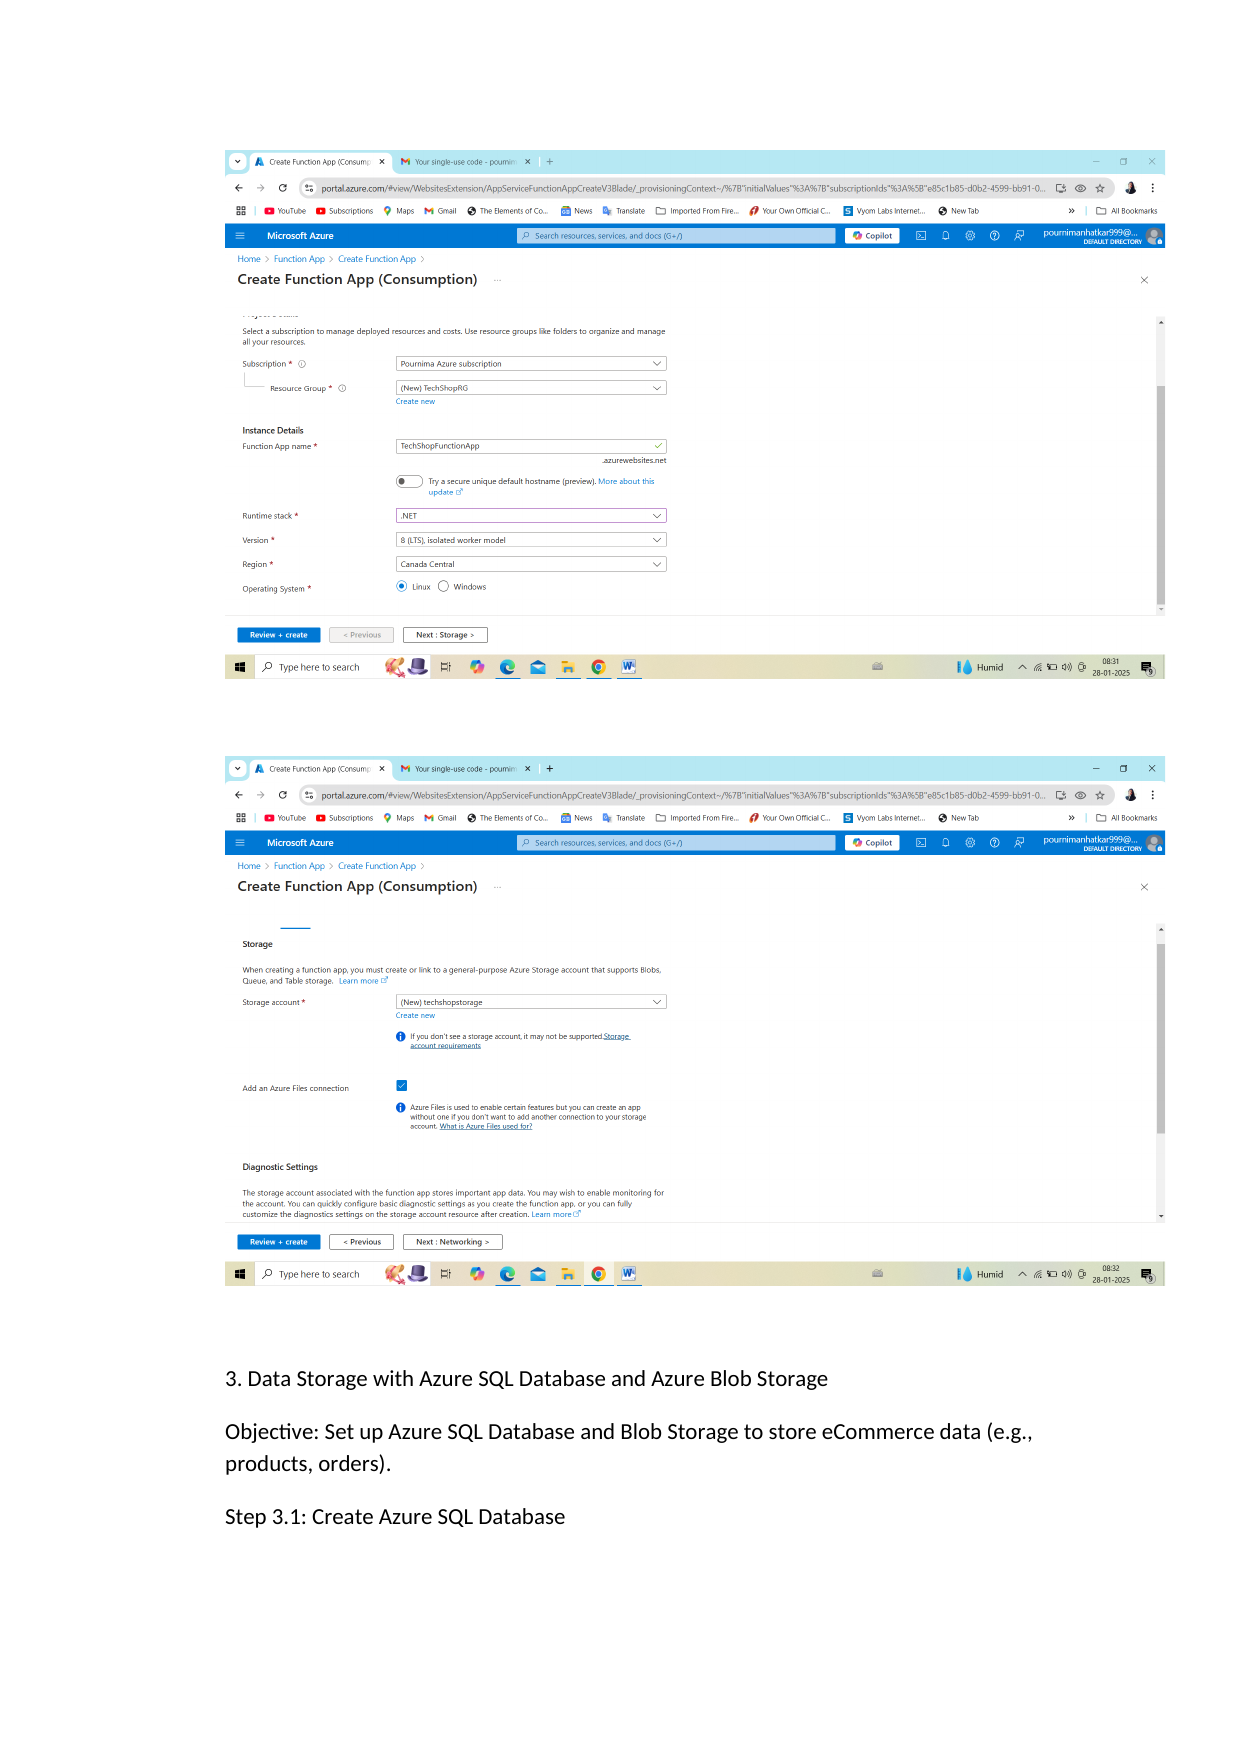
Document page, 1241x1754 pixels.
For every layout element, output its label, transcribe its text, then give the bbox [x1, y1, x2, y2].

picture [225, 756, 1166, 1286]
list 3. Data Storage with Azure SQL Database and Azure Blob Storage [225, 1364, 1090, 1392]
list Step 3.1: Create Azure SQL Database [225, 1502, 1090, 1530]
picture [225, 150, 1166, 679]
list Objective: Set up Azure SQL Database and Blob Storage to store eCommerce data (e.g., products, orders). [225, 1417, 1090, 1477]
